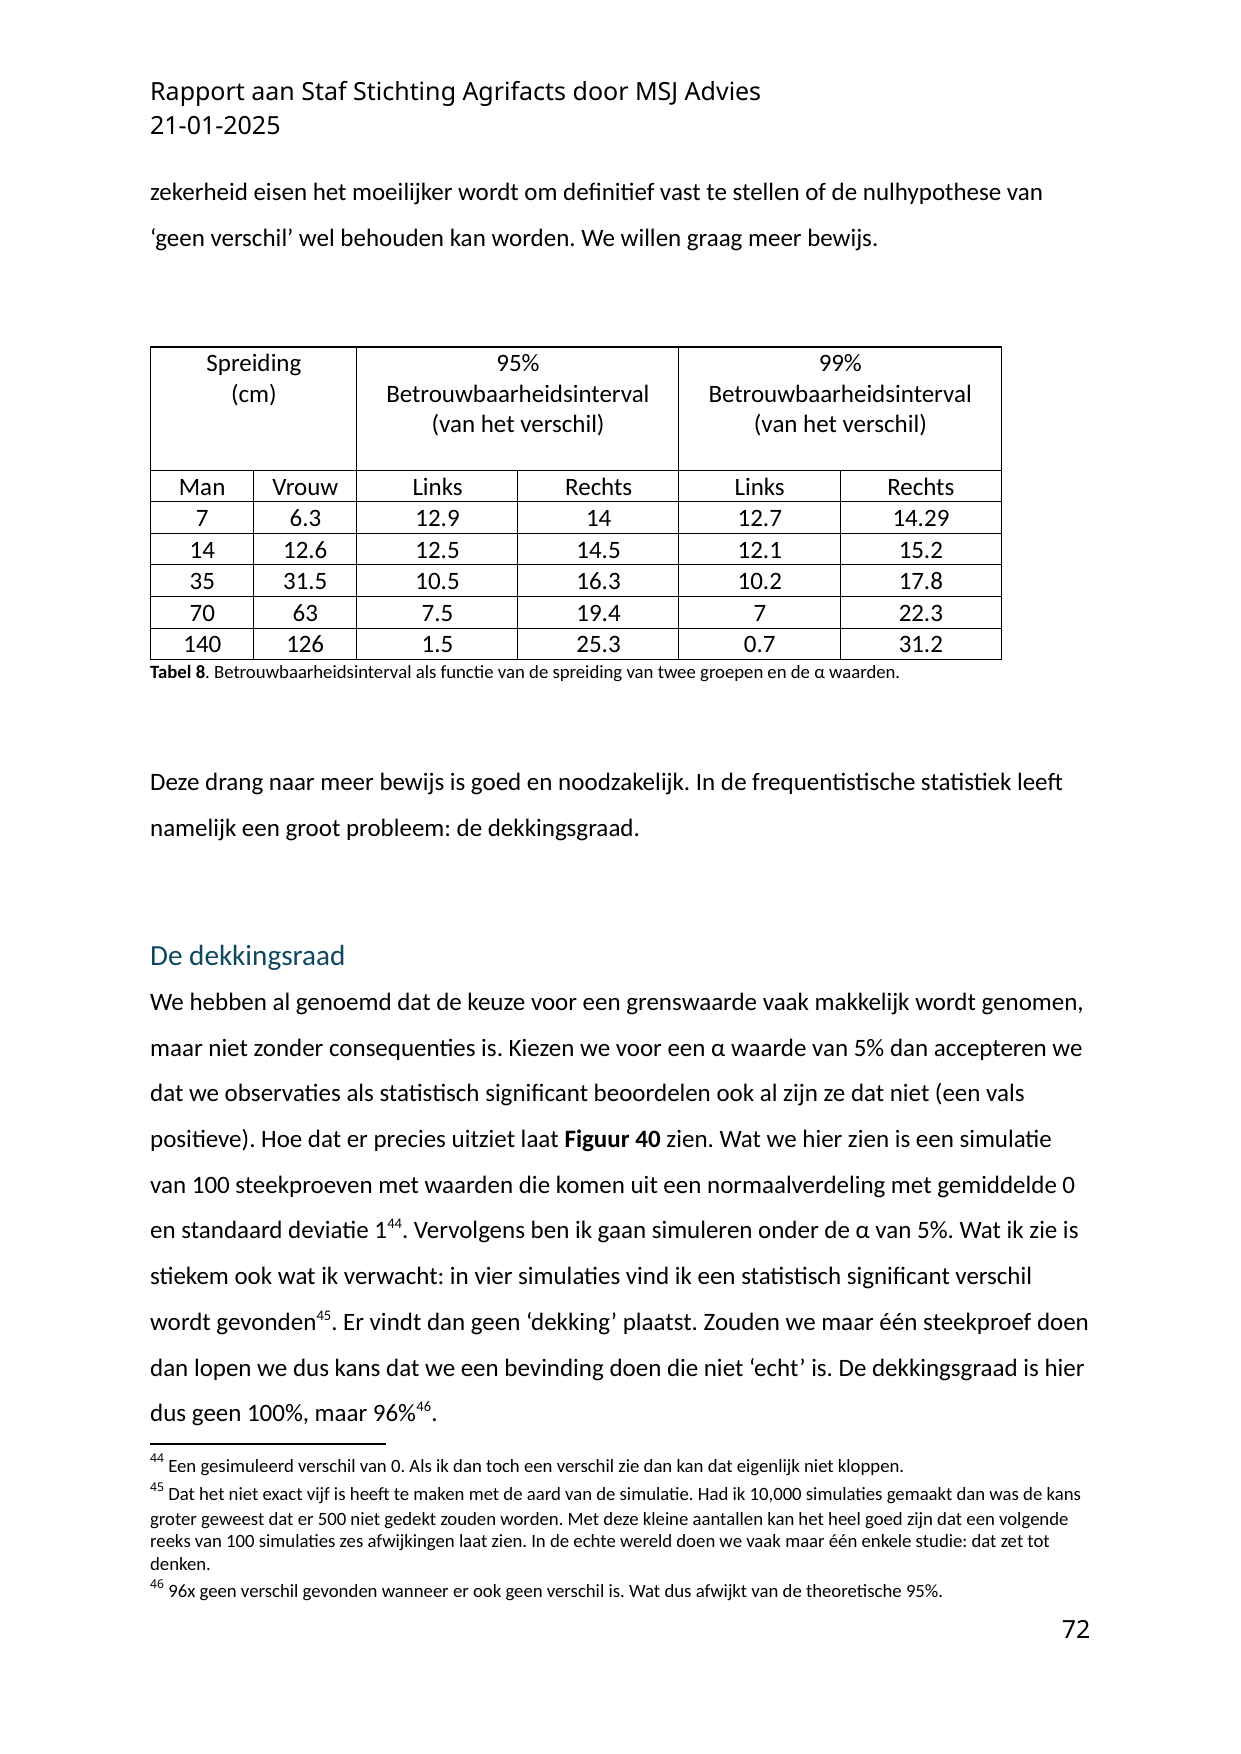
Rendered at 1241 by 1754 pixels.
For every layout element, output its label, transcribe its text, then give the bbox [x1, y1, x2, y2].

table_cell Vrouw [254, 471, 356, 501]
table_cell Rechts [841, 471, 1001, 501]
table_cell 0.7 [679, 629, 840, 659]
table_cell 140 [151, 629, 253, 659]
table_cell 16.3 [518, 565, 678, 596]
text Deze drang naar meer bewijs is goed en noodzakelijk. In de frequentistische statistiek leeft namelijk een groot probleem: de dekkingsgraad. [150, 766, 1090, 842]
table_cell Man [151, 471, 253, 501]
table_cell 31.5 [254, 565, 356, 596]
table_cell 15.2 [841, 534, 1001, 564]
table_cell 12.6 [254, 534, 356, 564]
table_cell 35 [151, 565, 253, 596]
table_cell 12.5 [357, 534, 517, 564]
table_cell 70 [151, 597, 253, 627]
table_cell Links [357, 471, 517, 501]
table_cell 63 [254, 597, 356, 627]
table_header 95% Betrouwbaarheidsinterval (van het verschil) [357, 348, 678, 469]
table_cell 22.3 [841, 597, 1001, 627]
table_cell 1.5 [357, 629, 517, 659]
table_cell 7 [151, 502, 253, 533]
table_cell 31.2 [841, 629, 1001, 659]
text We hebben al genoemd dat de keuze voor een grenswaarde vaak makkelijk wordt genomen, maar niet zonder consequenties is. Kiezen we voor een α waarde van 5% dan accepteren we dat we observaties als statistisch significant beoordelen ook al zijn ze dat niet (een vals positieve). Hoe dat er precies uitziet laat Figuur 40 zien. Wat we hier zien is een simulatie van 100 steekproeven met waarden die komen uit een normaalverdeling met gemiddelde 0 en standaard deviatie 1. Vervolgens ben ik gaan simuleren onder de α van 5%. Wat ik zie is stiekem ook wat ik verwacht: in vier simulaties vind ik een statistisch significant verschil wordt gevonden. Er vindt dan geen ‘dekking’ plaatst. Zouden we maar één steekproef doen dan lopen we dus kans dat we een bevinding doen die niet ‘echt’ is. De dekkingsgraad is hier dus geen 100%, maar 96%. [150, 986, 1090, 1428]
subtitle De dekkingsraad [150, 937, 1090, 972]
table_cell 19.4 [518, 597, 678, 627]
table_cell 7 [679, 597, 840, 627]
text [150, 176, 1090, 252]
table_cell 12.1 [679, 534, 840, 564]
table_cell Links [679, 471, 840, 501]
table_cell 126 [254, 629, 356, 659]
table_cell 14 [151, 534, 253, 564]
table_cell 10.5 [357, 565, 517, 596]
table_cell 17.8 [841, 565, 1001, 596]
table_cell 14.5 [518, 534, 678, 564]
table_header Spreiding (cm) [151, 348, 356, 469]
table_cell 14 [518, 502, 678, 533]
table_cell 6.3 [254, 502, 356, 533]
table_header 99% Betrouwbaarheidsinterval (van het verschil) [679, 348, 1001, 469]
table_cell 12.7 [679, 502, 840, 533]
table_cell 25.3 [518, 629, 678, 659]
table_cell 7.5 [357, 597, 517, 627]
table_cell 10.2 [679, 565, 840, 596]
table_cell Rechts [518, 471, 678, 501]
text Tabel 8. Betrouwbaarheidsinterval als functie van de spreiding van twee groepen en de α waarden. [150, 660, 1090, 683]
table_cell 12.9 [357, 502, 517, 533]
table_cell 14.29 [841, 502, 1001, 533]
